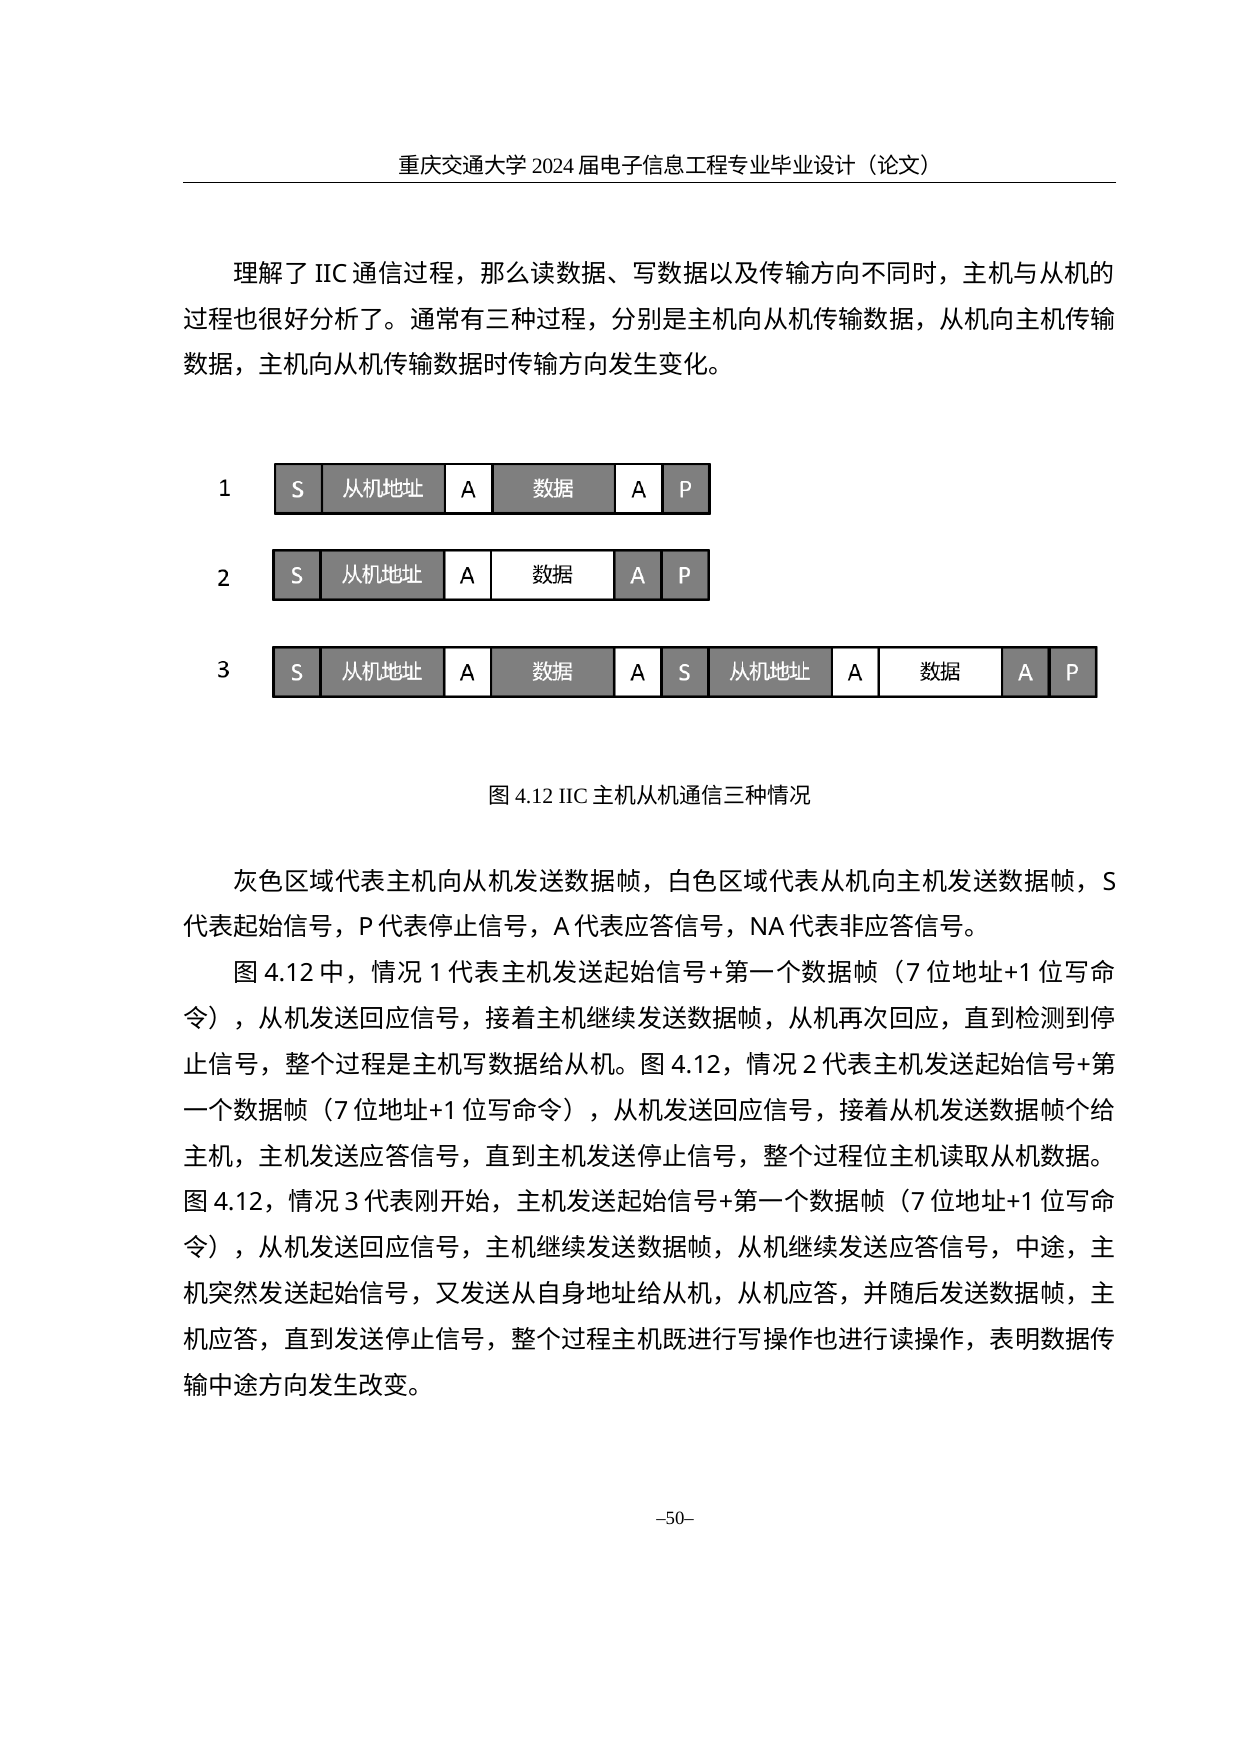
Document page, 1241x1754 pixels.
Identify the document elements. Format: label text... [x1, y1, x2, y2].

text 灰色区域代表主机向从机发送数据帧，白色区域代表从机向主机发送数据帧，S代表起始信号，P代表停止信号，A代表应答信号，NA代表非应答信号。 [183, 853, 1116, 945]
picture [183, 418, 1115, 735]
text 理解了IIC通信过程，那么读数据、写数据以及传输方向不同时，主机与从机的过程也很好分析了。通常有三种过程，分别是主机向从机传输数据，从机向主机传输数据，主机向从机传输数据时传输方向发生变化。 [183, 246, 1116, 383]
text 图4.1中，主机发送起始信号+第一个数据帧（7位地址+1位写命令），从机发送回应信号，接着主机继续发送数据帧，从机再次回应，直到检测到停止信号，整个过程是主机写数据给从机。图4.，主机发送起始信号+第一个数据帧（7位地址+1位写命令），从机发送回应信号，接着从机发送数据帧个给主机，主机发送应答信号，直到主机发送停止信号，整个过程位主机读取从机数据。图4.，刚开始，主机发送起始信号+第一个数据帧（7位地址+1位写命令），从机发送回应信号，主机继续发送数据帧，从机继续发送应答信号，中途，主机突然发送起始信号，又发送从自身地址给从机，从机应答，并随后发送数据帧，主机应答，直到发送停止信号，整个过程主机既进行写操作也进行读操作，表明数据传输中途方向发生改变。 [183, 945, 1116, 1403]
